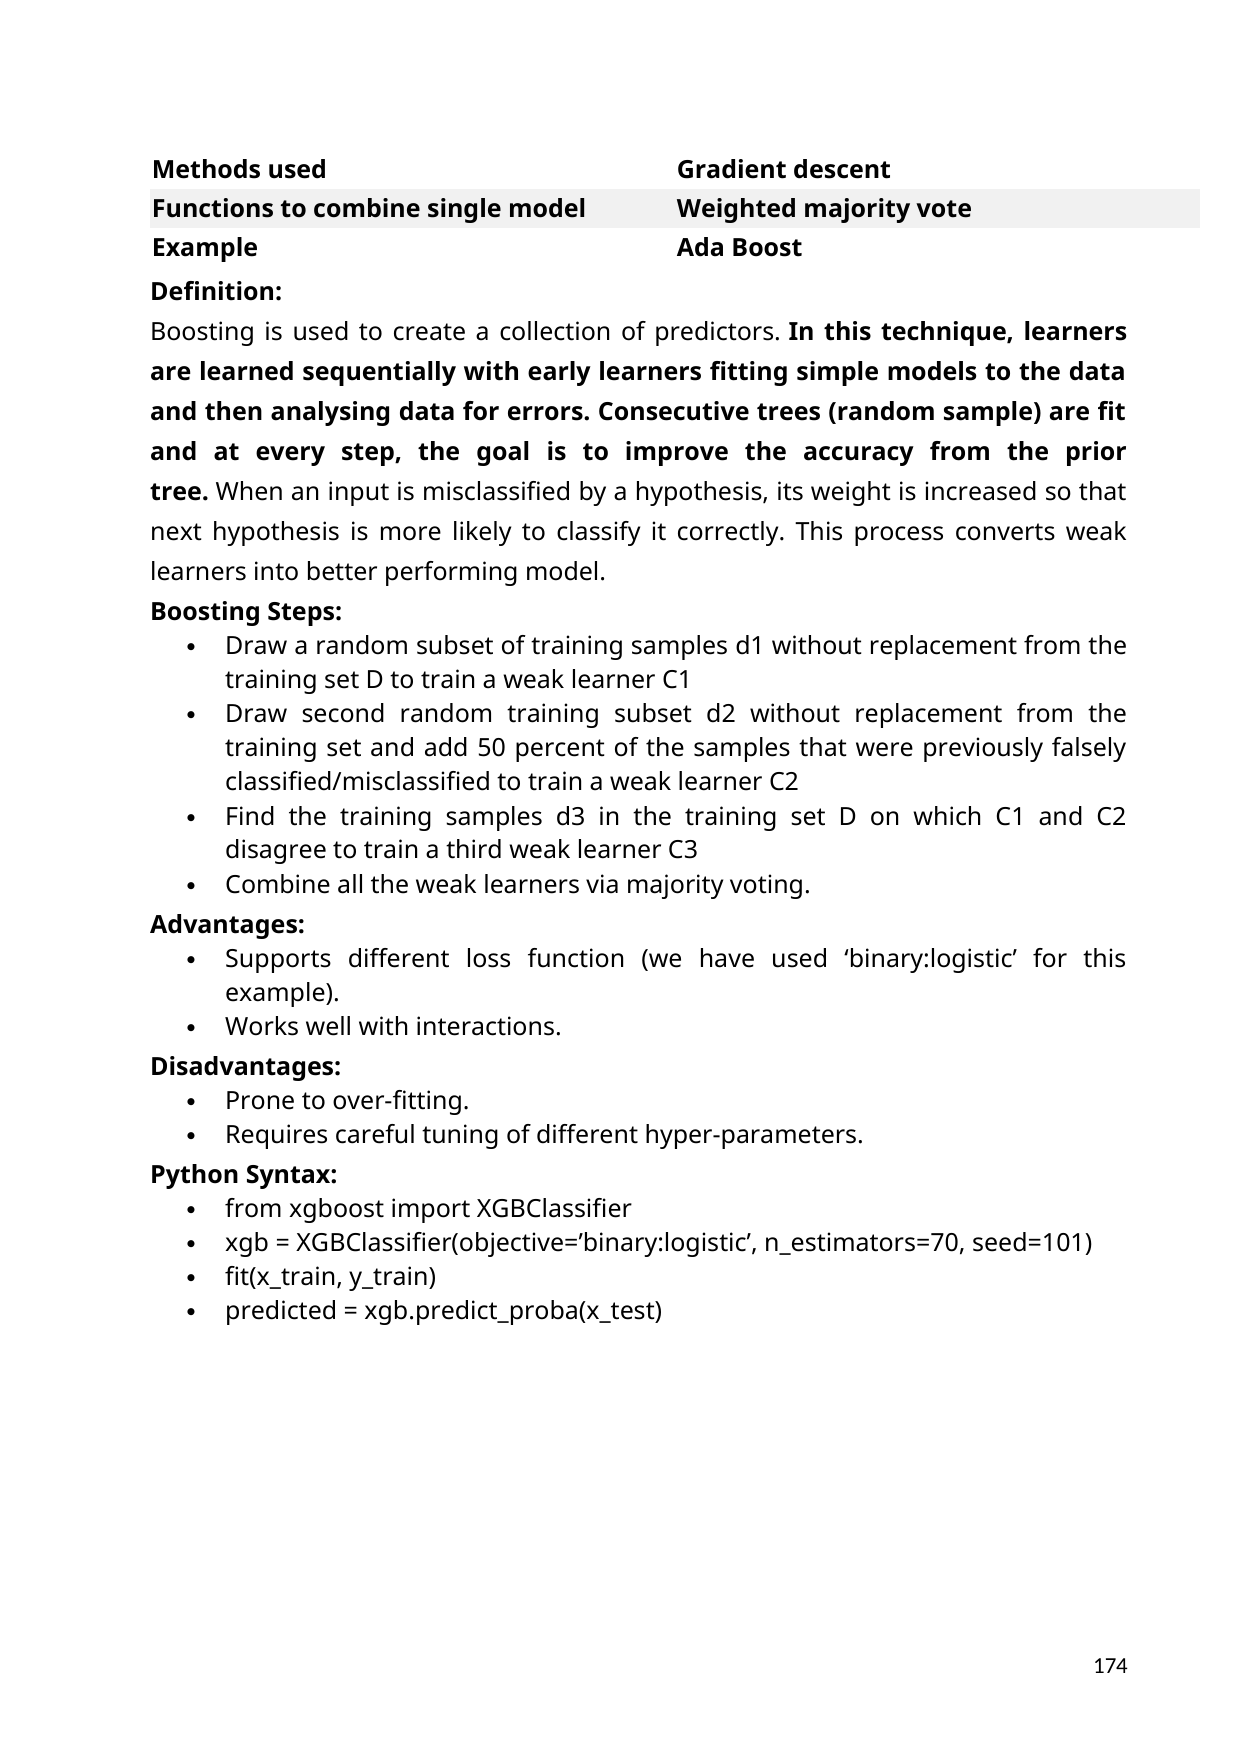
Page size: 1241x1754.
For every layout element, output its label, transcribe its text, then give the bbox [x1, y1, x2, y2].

list predicted = xgb.predict_proba(x_test) [187, 1293, 1128, 1327]
list Works well with interactions. [187, 1008, 1128, 1042]
list Draw second random training subset d2 without replacement from the training set and add 50 percent of the samples that were previously falsely classified/misclassified to train a weak learner C2 [187, 696, 1128, 798]
list Requires careful tuning of different hyper-parameters. [187, 1117, 1128, 1151]
text Python Syntax: [150, 1151, 1128, 1191]
list Prone to over-fitting. [187, 1082, 1128, 1117]
text Boosting Steps: [150, 588, 1128, 628]
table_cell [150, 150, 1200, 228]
list Combine all the weak learners via majority voting. [187, 866, 1128, 900]
list xgb = XGBClassifier(objective=’binary:logistic’, n_estimators=70, seed=101) [187, 1225, 1128, 1259]
list fit(x_train, y_train) [187, 1259, 1128, 1293]
text Definition: [150, 268, 1128, 308]
list Draw a random subset of training samples d1 without replacement from the training set D to train a weak learner C1 [187, 628, 1128, 696]
text Disadvantages: [150, 1042, 1128, 1082]
list Supports different loss function (we have used ‘binary:logistic’ for this example). [187, 940, 1128, 1008]
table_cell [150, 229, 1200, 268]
list Find the training samples d3 in the training set D on which C1 and C2 disagree to train a third weak learner C3 [187, 798, 1128, 866]
text Boosting is used to create a collection of predictors. In this technique, learners are learned sequentially with early learners fitting simple models to the data and then analysing data for errors. Consecutive trees (random sample) are fit and at every step, the goal is to improve the accuracy from the prior tree. When an input is misclassified by a hypothesis, its weight is increased so that next hypothesis is more likely to classify it correctly. This process converts weak learners into better performing model. [150, 308, 1128, 588]
text Advantages: [150, 900, 1128, 940]
list from xgboost import XGBClassifier [187, 1191, 1128, 1225]
